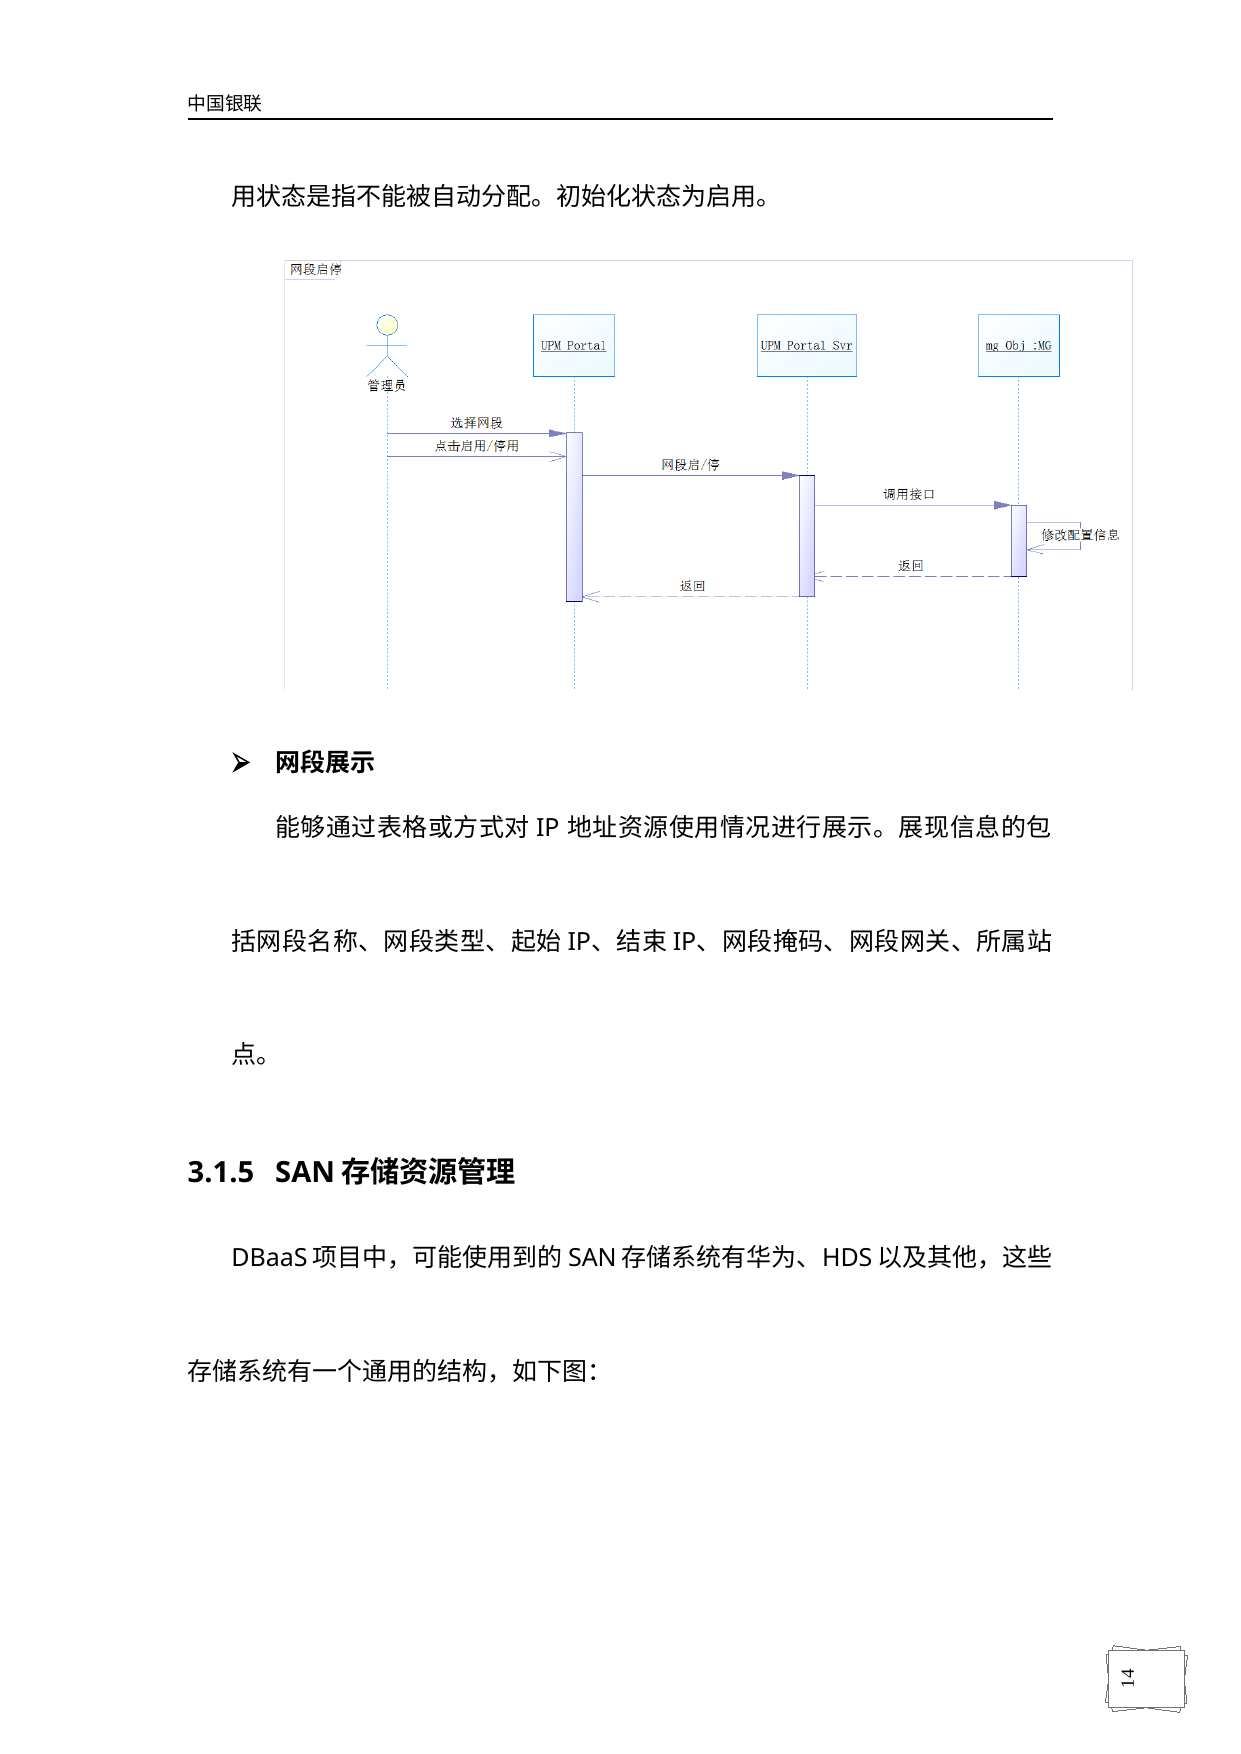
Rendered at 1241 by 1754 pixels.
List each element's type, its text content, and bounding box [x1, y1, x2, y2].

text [231, 162, 1053, 227]
list 网段展示 [231, 728, 1053, 793]
list SAN存储资源管理 [187, 1138, 1053, 1203]
text DBaaS项目中，可能使用到的SAN存储系统有华为、HDS以及其他，这些存储系统有一个通用的结构，如下图： [187, 1223, 1053, 1402]
picture [275, 254, 1141, 690]
text 能够通过表格或方式对IP 地址资源使用情况进行展示。展现信息的包括网段名称、网段类型、起始IP、结束IP、网段掩码、网段网关、所属站点。 [231, 793, 1053, 1086]
